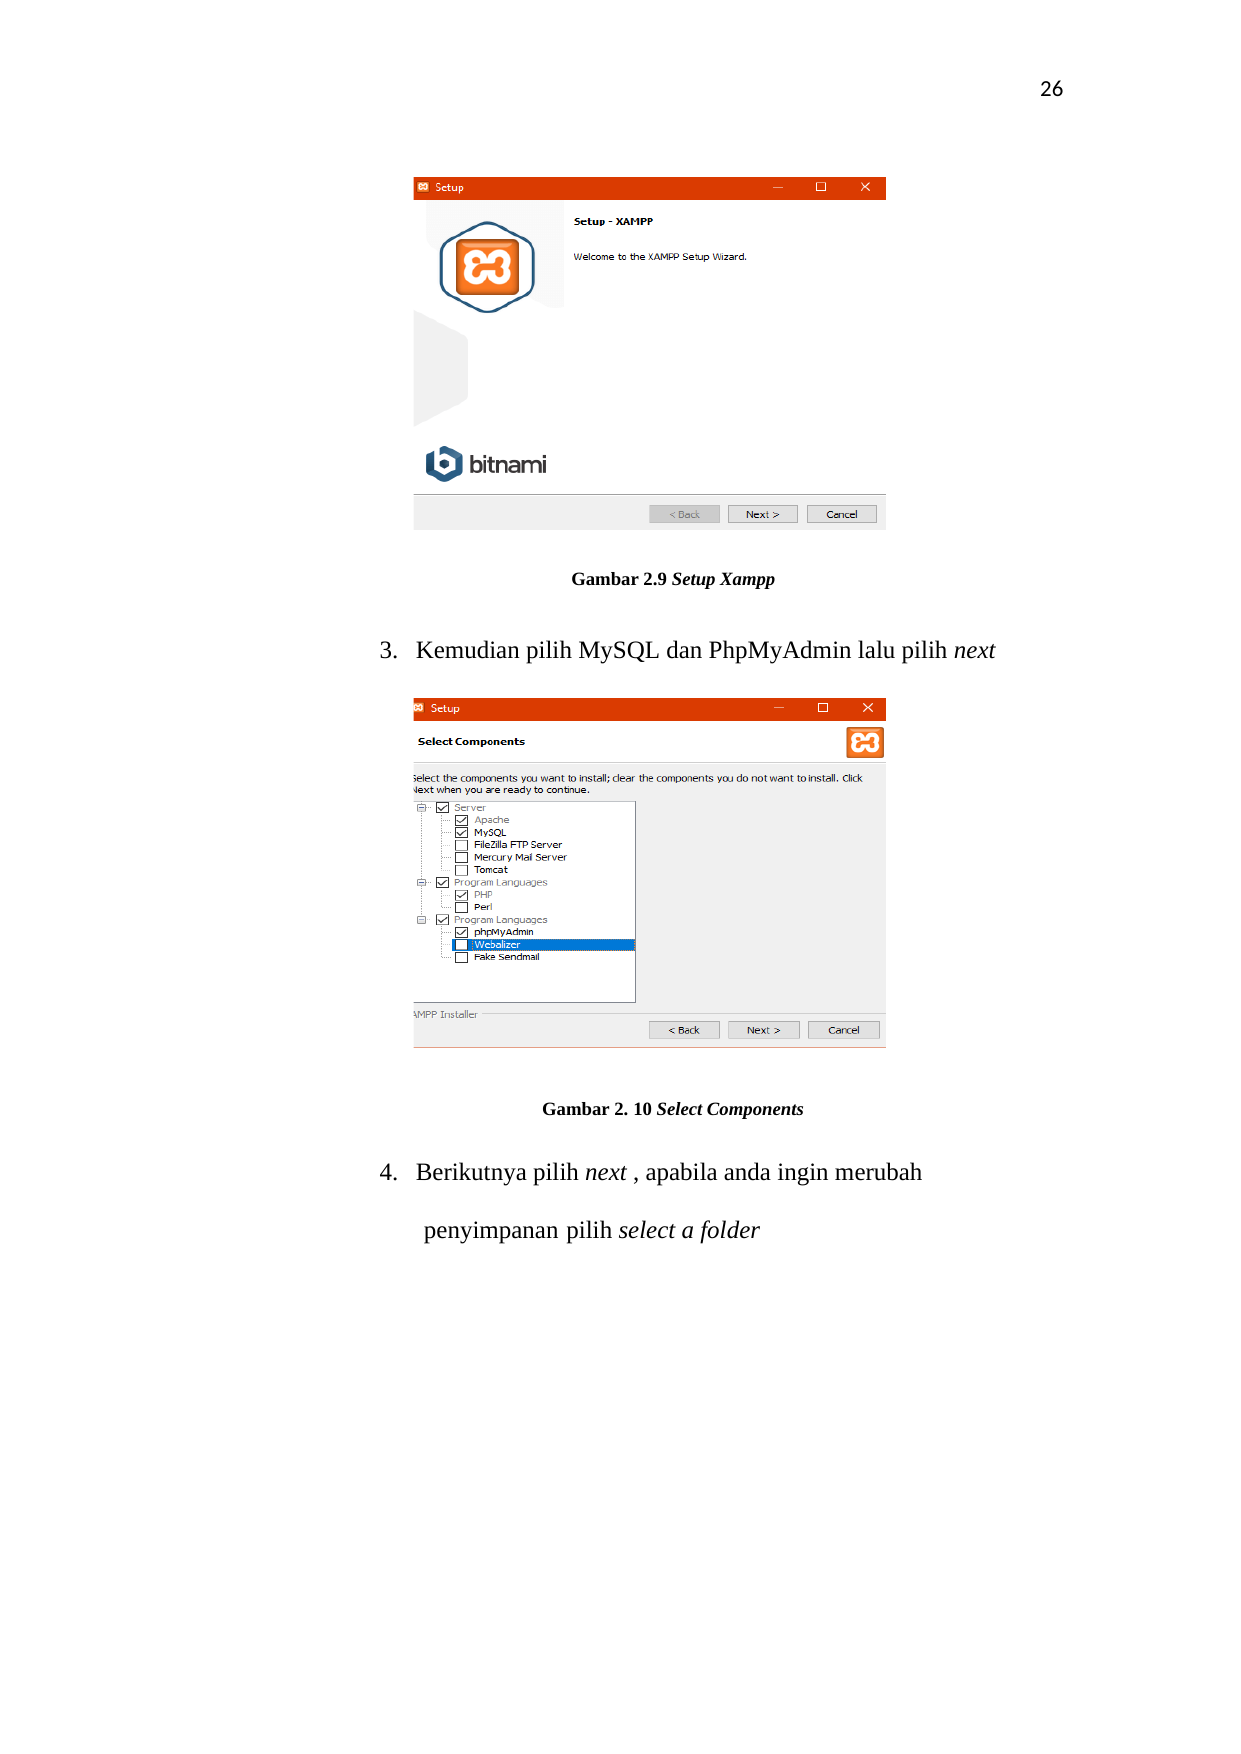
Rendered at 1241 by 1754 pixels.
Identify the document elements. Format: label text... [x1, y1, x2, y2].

text Gambar 2.9 Setup Xampp [413, 567, 934, 589]
picture [413, 177, 886, 530]
list Kemudian pilih MySQL dan PhpMyAdmin lalu pilih next [379, 635, 1063, 664]
list Berikutnya pilih next , apabila anda ingin merubah penyimpanan pilih select a folder [379, 1157, 1063, 1244]
picture [413, 698, 886, 1048]
